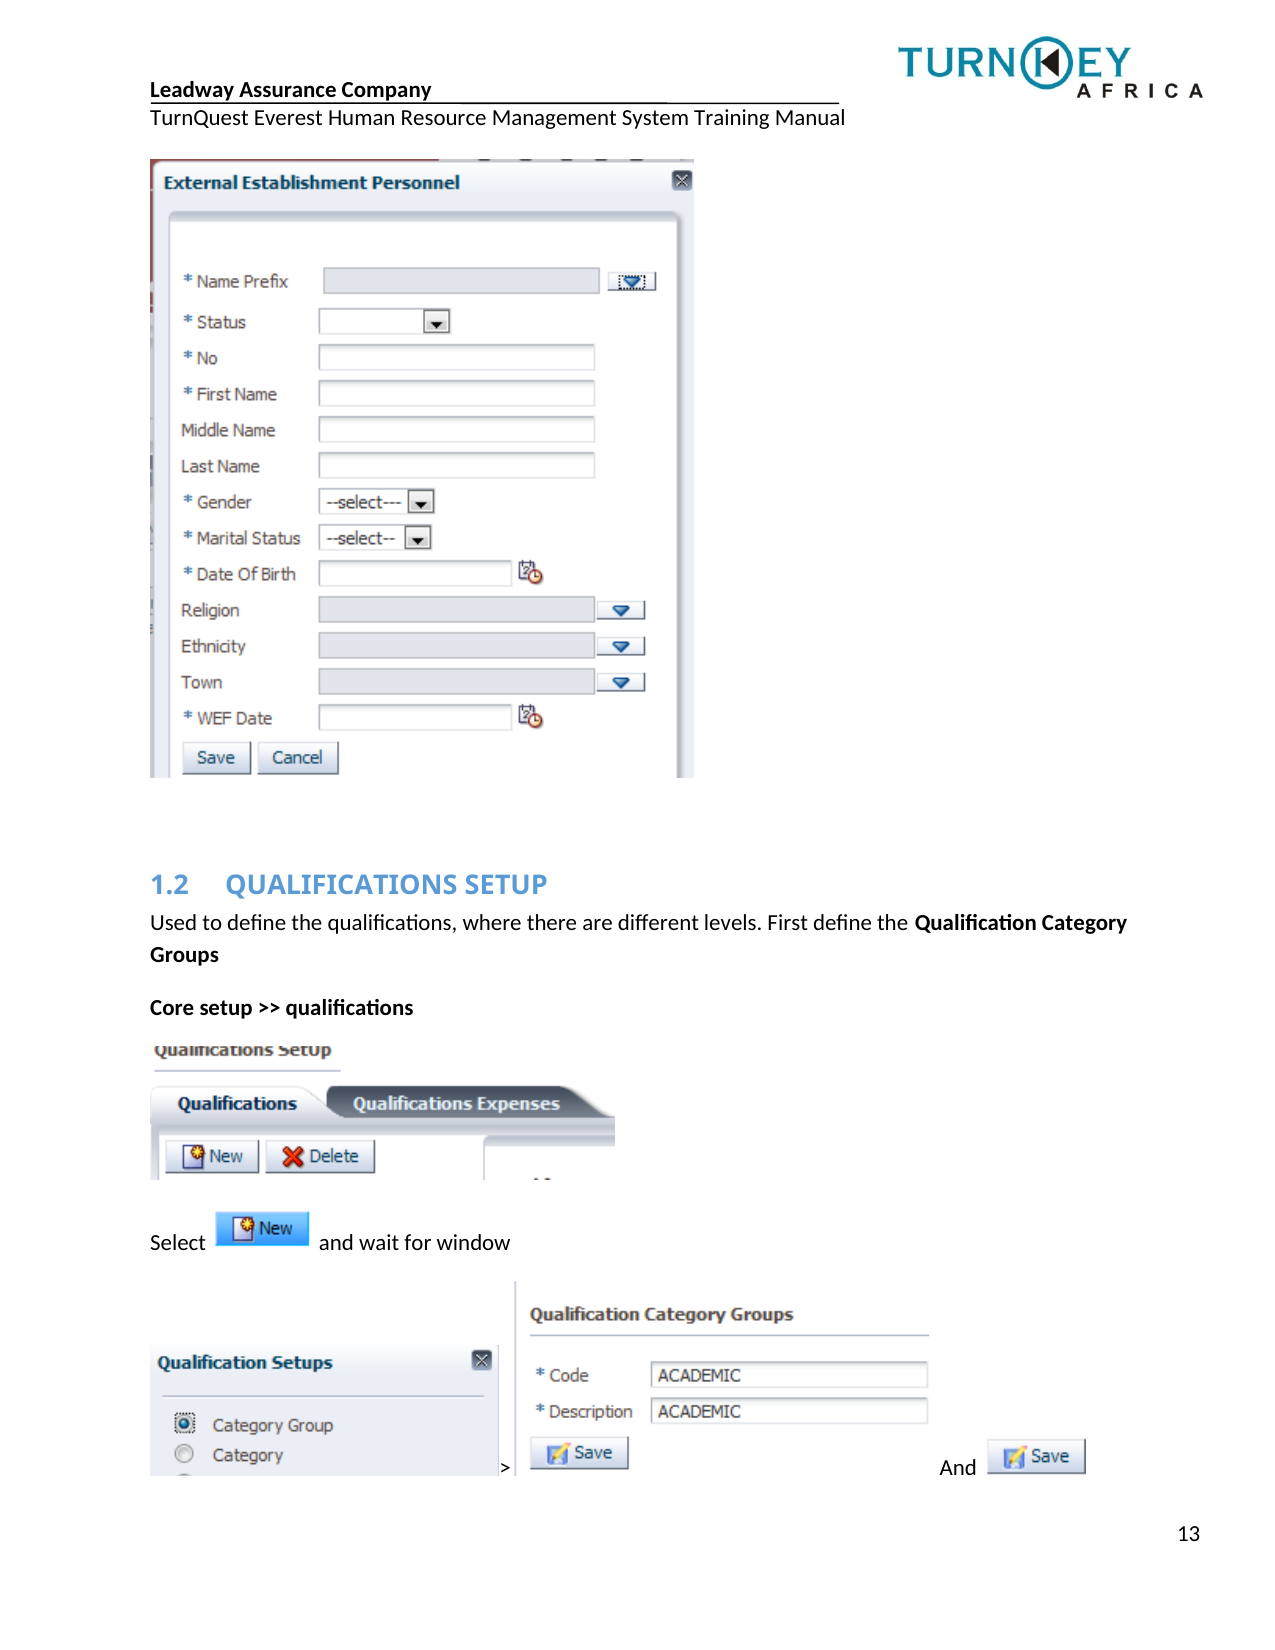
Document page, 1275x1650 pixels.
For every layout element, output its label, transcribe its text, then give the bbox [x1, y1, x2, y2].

picture [898, 36, 1203, 98]
picture [510, 1281, 930, 1476]
text Select and wait for window [150, 1204, 1200, 1256]
text Used to define the qualifications, where there are different levels. First define the Qualification Category Groups [150, 908, 1200, 968]
picture [211, 1204, 314, 1251]
picture [150, 1046, 615, 1180]
picture [150, 159, 694, 778]
picture [987, 1437, 1086, 1476]
picture [150, 1345, 499, 1476]
subtitle 1.2 QUALIFICATIONS SETUP [150, 865, 1200, 902]
text Core setup >> qualifications [150, 993, 1200, 1021]
